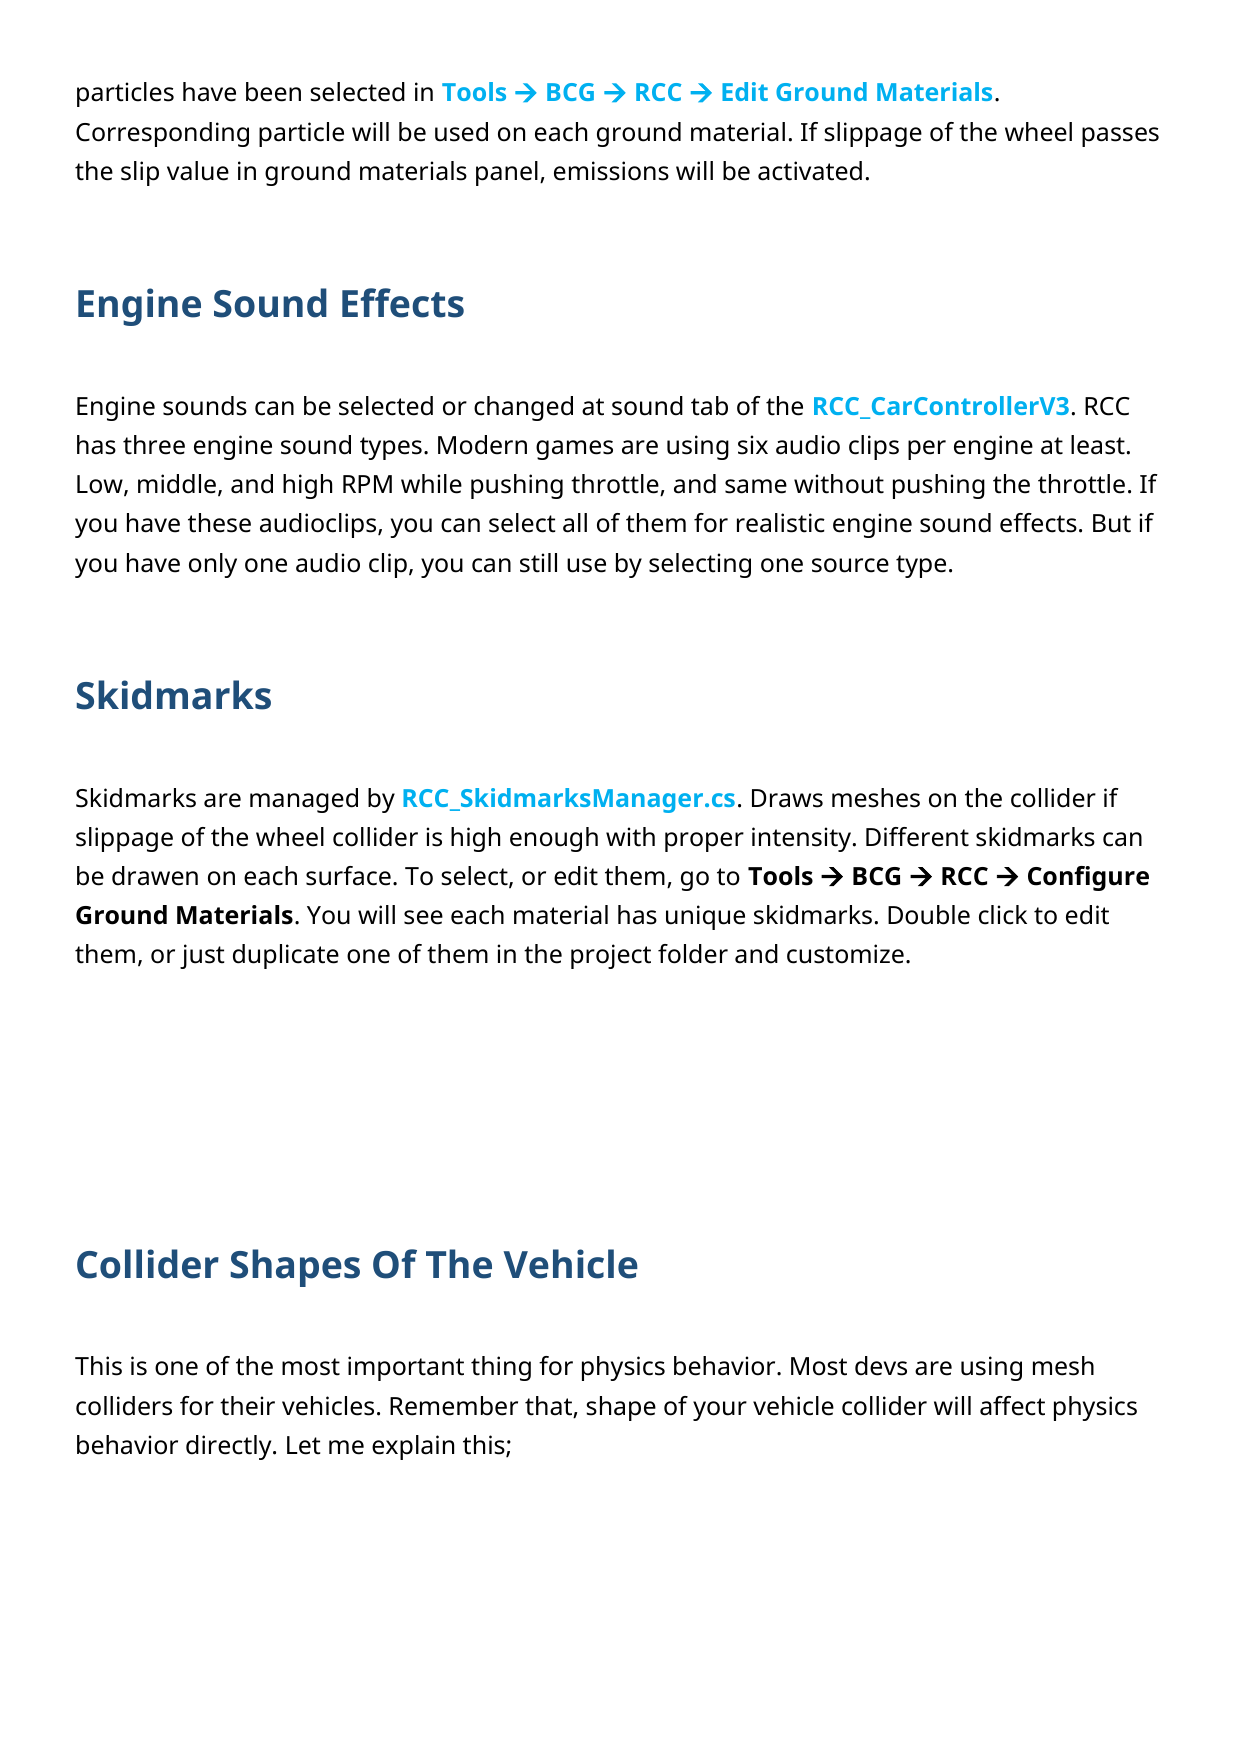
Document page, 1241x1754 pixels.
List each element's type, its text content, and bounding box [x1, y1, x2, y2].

subtitle Skidmarks [75, 669, 1165, 720]
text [75, 75, 1165, 187]
subtitle Engine Sound Effects [75, 277, 1165, 328]
subtitle Collider Shapes Of The Vehicle [75, 1238, 1165, 1289]
text This is one of the most important thing for physics behavior. Most devs are using mesh colliders for their vehicles. Remember that, shape of your vehicle collider will affect physics behavior directly. Let me explain this; [75, 1349, 1165, 1461]
text Engine sounds can be selected or changed at sound tab of the RCC_CarControllerV3. RCC has three engine sound types. Modern games are using six audio clips per engine at least. Low, middle, and high RPM while pushing throttle, and same without pushing the throttle. If you have these audioclips, you can select all of them for realistic engine sound effects. But if you have only one audio clip, you can still use by selecting one source type. [75, 388, 1165, 579]
text Skidmarks are managed by RCC_SkidmarksManager.cs. Draws meshes on the collider if slippage of the wheel collider is high enough with proper intensity. Different skidmarks can be drawen on each surface. To select, or edit them, go to Tools BCG RCC Configure Ground Materials. You will see each material has unique skidmarks. Double click to edit them, or just duplicate one of them in the project folder and customize. [75, 780, 1165, 971]
